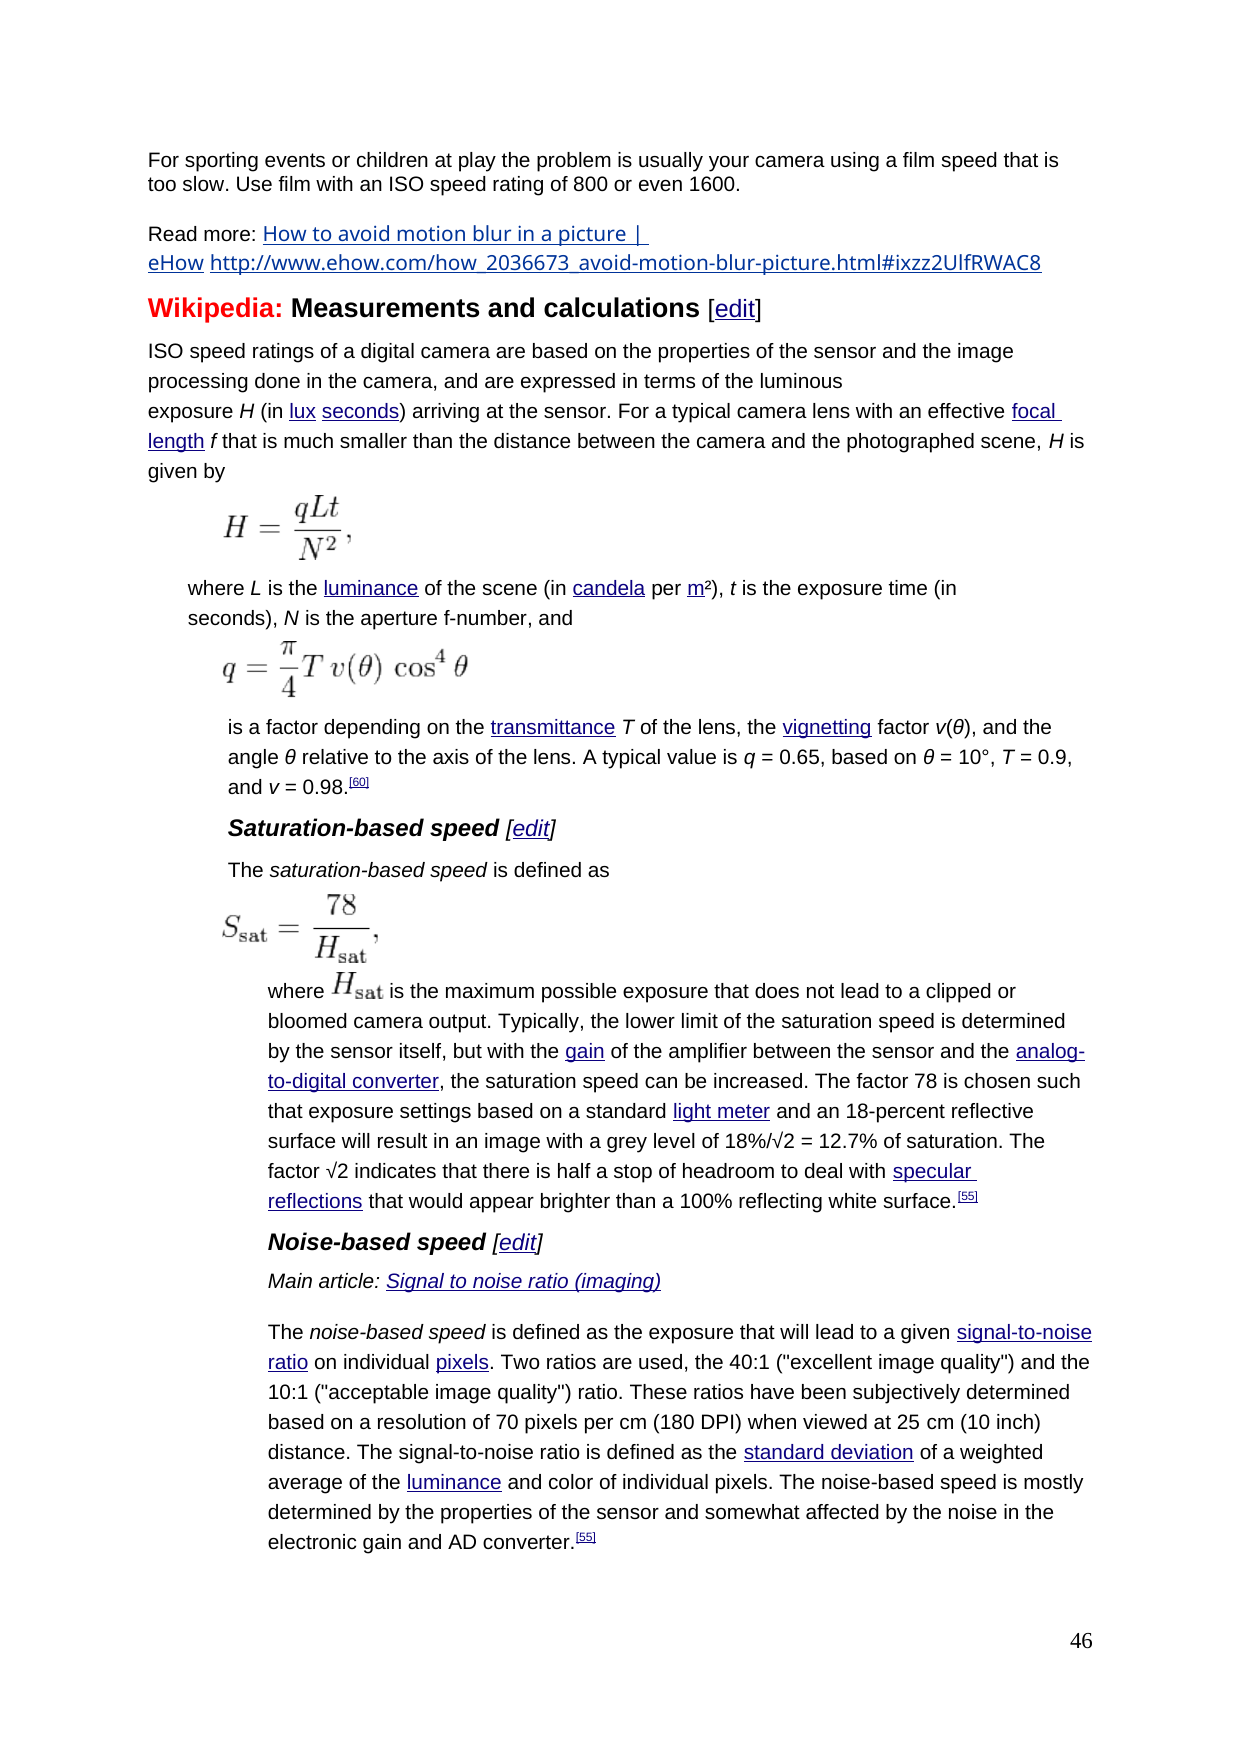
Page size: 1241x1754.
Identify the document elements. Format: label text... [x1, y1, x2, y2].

text where L is the luminance of the scene (in candela per m²), t is the exposure time (in seconds), N is the aperture f-number, and [188, 569, 1093, 629]
subtitle Saturation-based speed [edit] [228, 812, 1093, 842]
text is a factor depending on the transmittance T of the lens, the vignetting factor v(θ), and the angle θ relative to the axis of the lens. A typical value is q = 0.65, based on θ = 10°, T = 0.9, and v = 0.98.[60] [228, 709, 1093, 799]
text Main article: Signal to noise ratio (imaging) [268, 1263, 1093, 1293]
picture [330, 972, 384, 999]
picture [222, 894, 378, 963]
text where is the maximum possible exposure that does not lead to a clipped or bloomed camera output. Typically, the lower limit of the saturation speed is determined by the sensor itself, but with the gain of the amplifier between the sensor and the analog-to-digital converter, the saturation speed can be increased. The factor 78 is chosen such that exposure settings based on a standard light meter and an 18-percent reflective surface will result in an image with a grey level of 18%/√2 = 12.7% of saturation. The factor √2 indicates that there is half a stop of headroom to deal with specular reflections that would appear brighter than a 100% reflecting white surface.[55] [268, 973, 1093, 1213]
text The noise-based speed is defined as the exposure that will lead to a given signal-to-noise ratio on individual pixels. Two ratios are used, the 40:1 ("excellent image quality") and the 10:1 ("acceptable image quality") ratio. These ratios have been subjectively determined based on a resolution of 70 pixels per cm (180 DPI) when viewed at 25 cm (10 inch) distance. The signal-to-noise ratio is defined as the standard deviation of a weighted average of the luminance and color of individual pixels. The noise-based speed is mostly determined by the properties of the sensor and somewhat affected by the noise in the electronic gain and AD converter.[55] [268, 1314, 1093, 1554]
picture [222, 641, 468, 699]
subtitle Noise-based speed [edit] [268, 1226, 1093, 1256]
picture [222, 495, 351, 560]
text ISO speed ratings of a digital camera are based on the properties of the sensor and the image processing done in the camera, and are expressed in terms of the luminous exposure H (in lux seconds) arriving at the sensor. For a typical camera lens with an effective focal length f that is much smaller than the distance between the camera and the photographed scene, H is given by [148, 333, 1093, 483]
subtitle Wikipedia: Measurements and calculations [edit] [148, 292, 1093, 323]
text For sporting events or children at play the problem is usually your camera using a film speed that is too slow. Use film with an ISO speed rating of 800 or even 1600. Read more: How to avoid motion blur in a picture | eHow http://www.ehow.com/how_2036673_avoid-motion-blur-picture.html#ixzz2UlfRWAC8 [148, 148, 1093, 276]
text The saturation-based speed is defined as [228, 852, 1093, 882]
